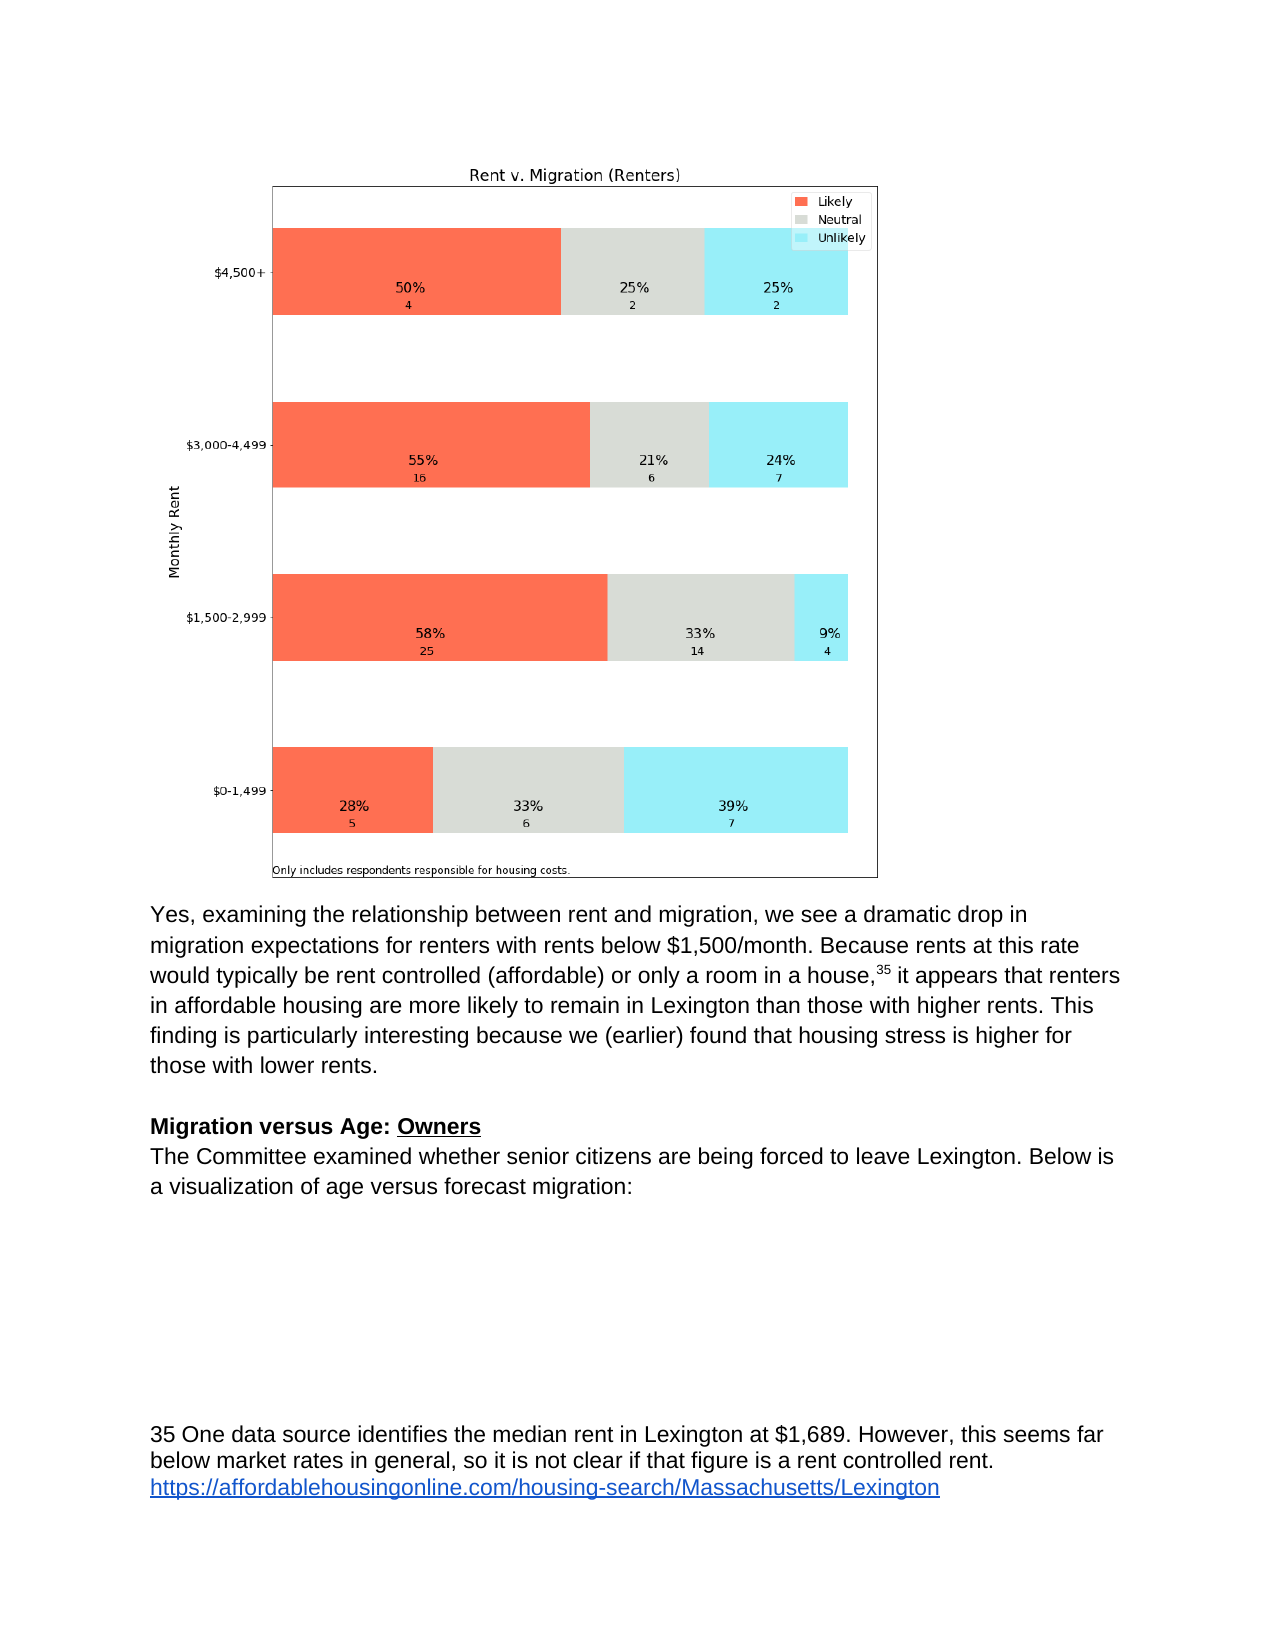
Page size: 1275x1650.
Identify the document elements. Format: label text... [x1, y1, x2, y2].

text Migration versus Age: Owners [150, 1113, 1125, 1139]
picture [150, 150, 898, 898]
text Yes, examining the relationship between rent and migration, we see a dramatic drop in migration expectations for renters with rents below $1,500/month. Because rents at this rate would typically be rent controlled (affordable) or only a room in a house, it appears that renters in affordable housing are more likely to remain in Lexington than those with higher rents. This finding is particularly interesting because we (earlier) found that housing stress is higher for those with lower rents. [150, 901, 1125, 1079]
text The Committee examined whether senior citizens are being forced to leave Lexington. Below is a visualization of age versus forecast migration: [150, 1143, 1125, 1200]
